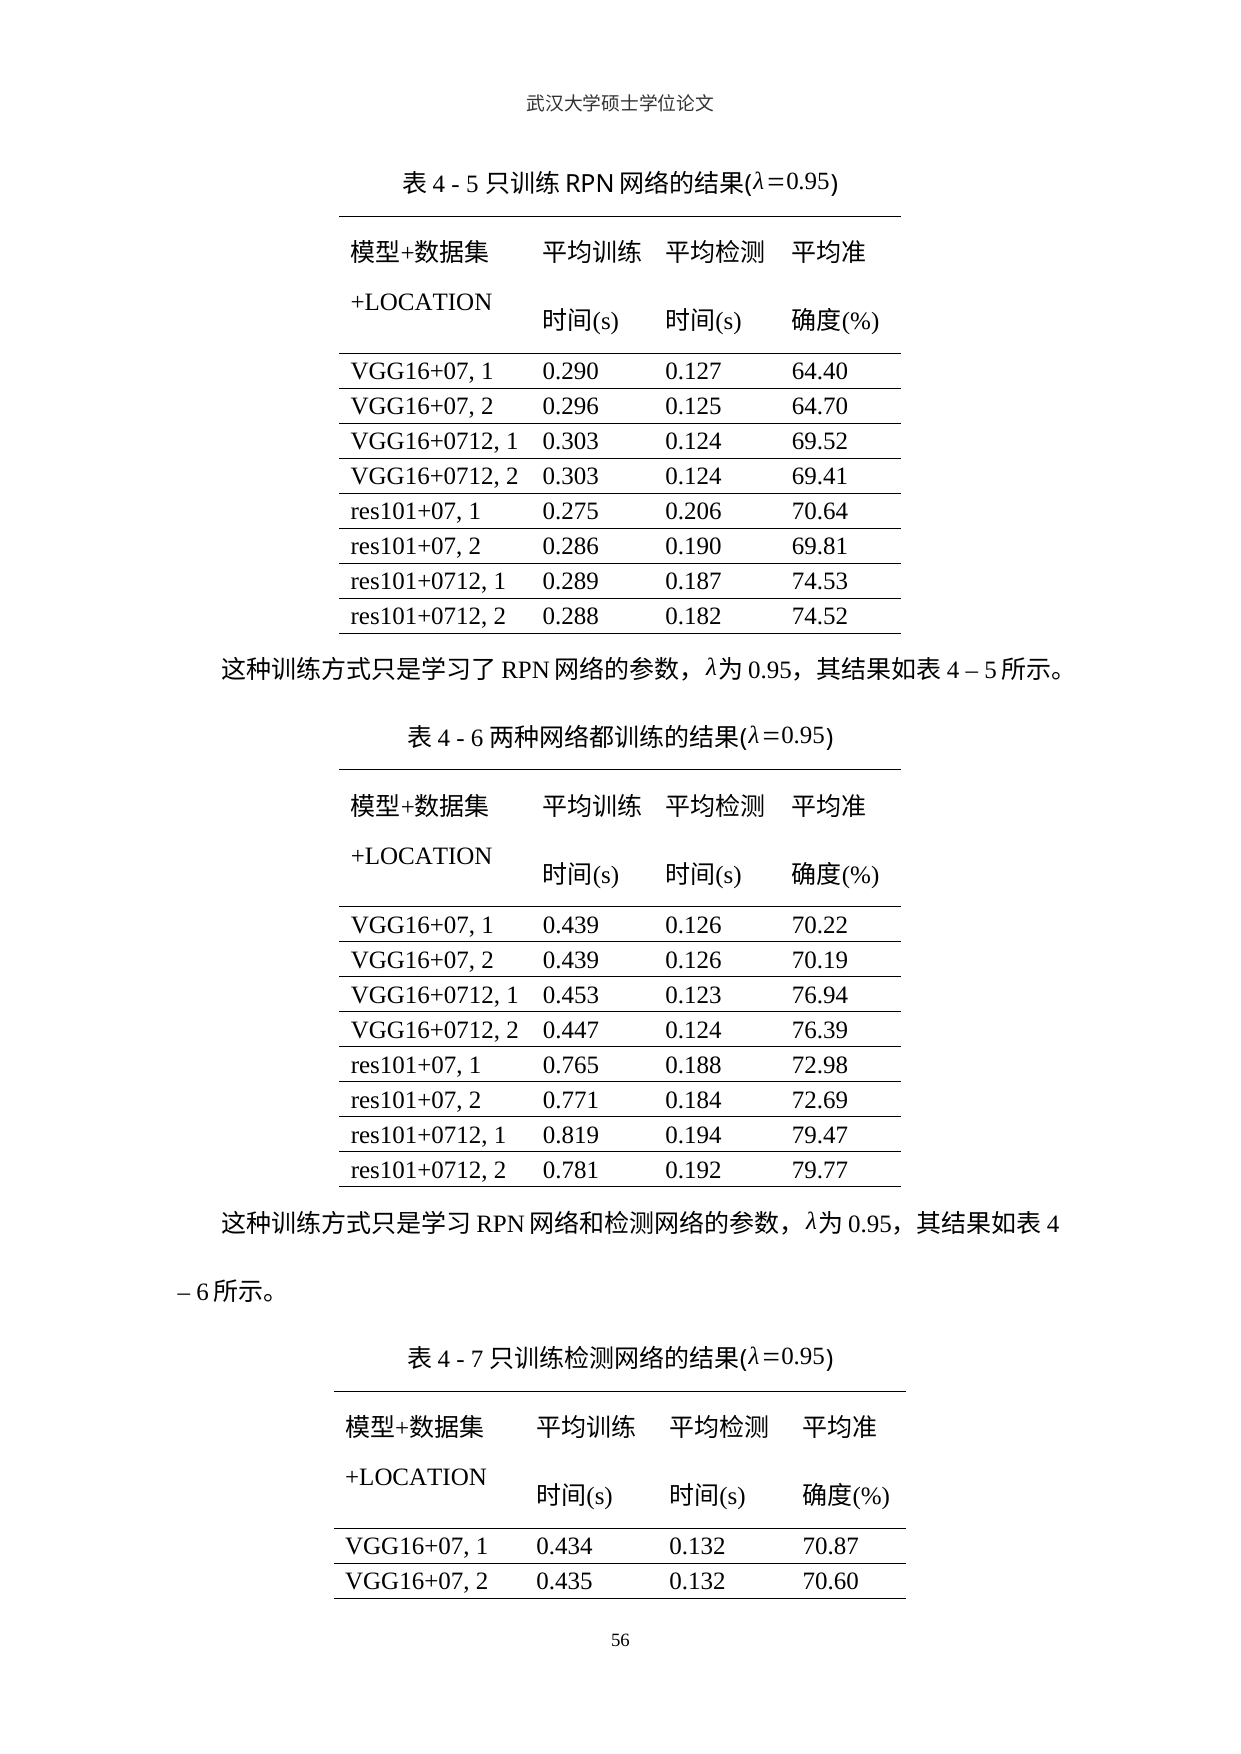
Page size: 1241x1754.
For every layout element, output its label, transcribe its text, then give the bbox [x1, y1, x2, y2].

table_cell res101+07, 1 [339, 1047, 531, 1081]
table_header 模型+数据集+LOCATION [334, 1392, 525, 1528]
table_cell 0.303 [531, 424, 654, 457]
table_header 平均准确度(%) [791, 1392, 906, 1528]
table_header 模型+数据集+LOCATION [339, 770, 531, 906]
table_cell 70.64 [780, 494, 901, 527]
table_cell VGG16+07, 2 [334, 1564, 525, 1598]
table_cell res101+0712, 2 [339, 1152, 531, 1186]
table_cell 70.19 [780, 942, 901, 976]
table_cell 0.303 [531, 459, 654, 492]
table_header 平均训练时间(s) [531, 770, 654, 906]
text 这种训练方式只是学习RPN网络和检测网络的参数，为0.95，其结果如表4 – 6所示。 [177, 1187, 1063, 1323]
table_cell 70.22 [780, 907, 901, 941]
text 这种训练方式只是学习了RPN网络的参数，为0.95，其结果如表4 – 5所示。 [177, 633, 1063, 701]
text 表4 - 6 两种网络都训练的结果() [177, 701, 1063, 769]
table_cell res101+07, 2 [339, 529, 531, 562]
table_cell res101+07, 1 [339, 494, 531, 527]
table_cell 0.124 [654, 1012, 780, 1046]
table_header 平均训练时间(s) [531, 217, 654, 352]
table_cell VGG16+0712, 2 [339, 1012, 531, 1046]
table_cell 0.187 [654, 564, 780, 597]
table_cell 0.275 [531, 494, 654, 527]
table_cell 0.127 [654, 354, 780, 387]
text 表4 - 7 只训练检测网络的结果() [177, 1323, 1063, 1391]
table_cell 0.781 [531, 1152, 654, 1186]
table_cell 0.194 [654, 1117, 780, 1151]
table_cell 0.771 [531, 1082, 654, 1116]
table_cell 0.447 [531, 1012, 654, 1046]
table_header 平均检测时间(s) [654, 770, 780, 906]
table_cell 79.47 [780, 1117, 901, 1151]
table_cell 64.70 [780, 389, 901, 422]
table_cell 0.286 [531, 529, 654, 562]
table_cell 72.98 [780, 1047, 901, 1081]
table_cell res101+0712, 1 [339, 564, 531, 597]
table_header 平均检测时间(s) [654, 217, 780, 352]
table_cell 0.288 [531, 599, 654, 632]
table_cell 0.439 [531, 942, 654, 976]
table_cell 0.439 [531, 907, 654, 941]
table_cell 79.77 [780, 1152, 901, 1186]
table_cell 0.125 [654, 389, 780, 422]
table_cell 0.124 [654, 459, 780, 492]
table_cell 0.126 [654, 907, 780, 941]
table_cell 69.81 [780, 529, 901, 562]
table_cell 69.41 [780, 459, 901, 492]
table_cell 0.132 [658, 1529, 791, 1563]
table_cell 76.39 [780, 1012, 901, 1046]
table_cell VGG16+0712, 1 [339, 424, 531, 457]
table_cell VGG16+0712, 1 [339, 977, 531, 1011]
table_header 平均检测时间(s) [658, 1392, 791, 1528]
table_cell VGG16+07, 2 [339, 942, 531, 976]
table_cell 0.184 [654, 1082, 780, 1116]
table_cell 0.765 [531, 1047, 654, 1081]
table_cell VGG16+07, 1 [334, 1529, 525, 1563]
table_cell 70.60 [791, 1564, 906, 1598]
table_cell 0.819 [531, 1117, 654, 1151]
table_cell 0.190 [654, 529, 780, 562]
table_cell VGG16+07, 1 [339, 907, 531, 941]
table_cell 0.132 [658, 1564, 791, 1598]
table_cell 0.434 [525, 1529, 658, 1563]
table_cell 0.453 [531, 977, 654, 1011]
table_cell 0.296 [531, 389, 654, 422]
table_header 模型+数据集+LOCATION [339, 217, 531, 352]
table_cell 0.188 [654, 1047, 780, 1081]
table_cell res101+07, 2 [339, 1082, 531, 1116]
text 表4 - 5 只训练RPN网络的结果() [177, 148, 1063, 216]
table_header 平均训练时间(s) [525, 1392, 658, 1528]
table_cell 70.87 [791, 1529, 906, 1563]
table_cell 0.206 [654, 494, 780, 527]
table_cell 64.40 [780, 354, 901, 387]
table_cell 72.69 [780, 1082, 901, 1116]
table_cell 0.435 [525, 1564, 658, 1598]
table_cell 0.289 [531, 564, 654, 597]
table_header 平均准确度(%) [780, 217, 901, 352]
table_cell 0.123 [654, 977, 780, 1011]
table_cell 74.52 [780, 599, 901, 632]
table_cell res101+0712, 2 [339, 599, 531, 632]
table_cell 0.290 [531, 354, 654, 387]
table_cell 0.126 [654, 942, 780, 976]
table_cell 76.94 [780, 977, 901, 1011]
table_cell 0.192 [654, 1152, 780, 1186]
table_cell VGG16+07, 2 [339, 389, 531, 422]
table_cell 0.182 [654, 599, 780, 632]
table_cell 69.52 [780, 424, 901, 457]
table_cell VGG16+07, 1 [339, 354, 531, 387]
table_header 平均准确度(%) [780, 770, 901, 906]
table_cell 0.124 [654, 424, 780, 457]
table_cell VGG16+0712, 2 [339, 459, 531, 492]
table_cell res101+0712, 1 [339, 1117, 531, 1151]
table_cell 74.53 [780, 564, 901, 597]
